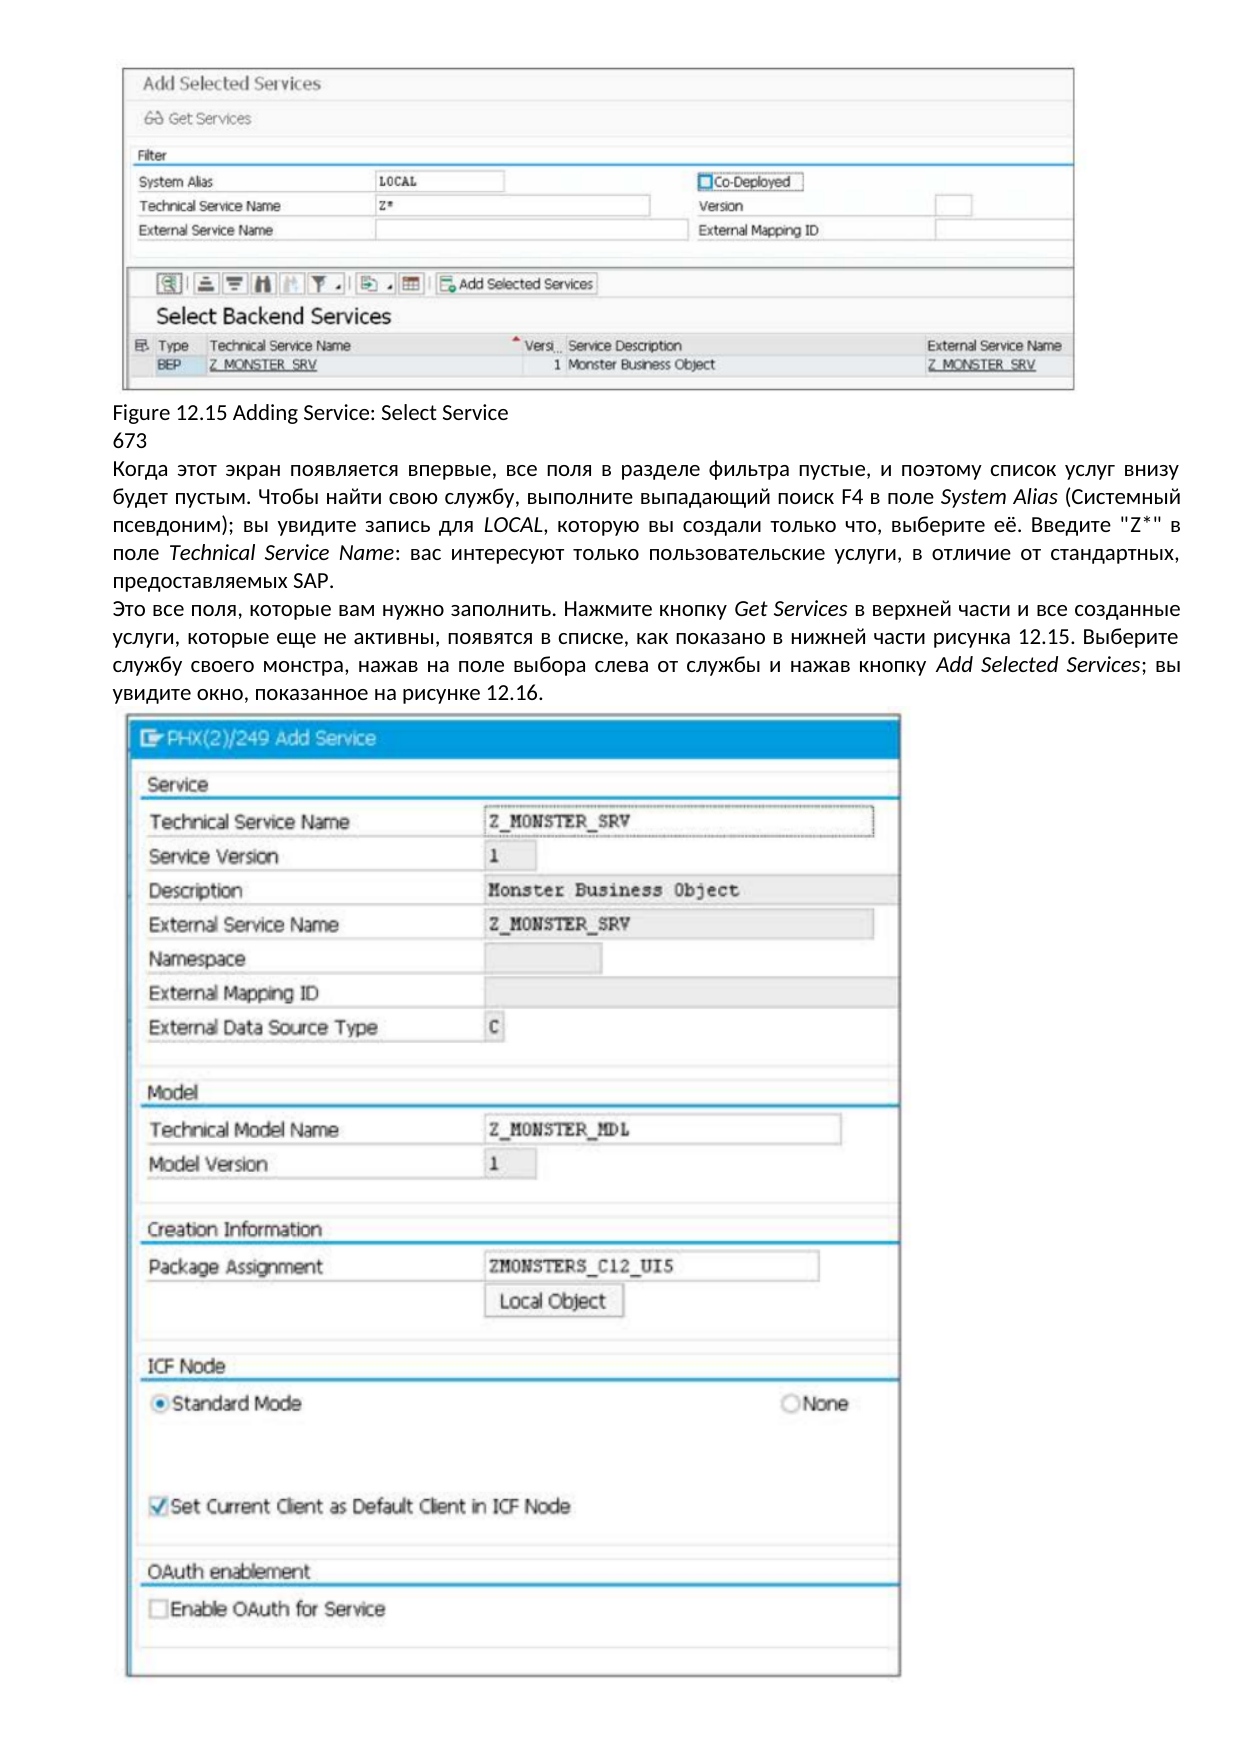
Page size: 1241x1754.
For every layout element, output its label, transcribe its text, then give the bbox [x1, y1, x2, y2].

text Когда этот экран появляется впервые, все поля в разделе фильтра пустые, и поэтому список услуг внизу будет пустым. Чтобы найти свою службу, выполните выпадающий поиск F4 в поле System Alias (Системный псевдоним); вы увидите запись для LOCAL, которую вы создали только что, выберите её. Введите "Z*" в поле Technical Service Name: вас интересуют только пользовательские услуги, в отличие от стандартных, предоставляемых SAP. [112, 454, 1181, 594]
text 673 [112, 426, 1181, 454]
text Это все поля, которые вам нужно заполнить. Нажмите кнопку Get Services в верхней части и все созданные услуги, которые еще не активны, появятся в списке, как показано в нижней части рисунка 12.15. Выберите службу своего монстра, нажав на поле выбора слева от службы и нажав кнопку Add Selected Services; вы увидите окно, показанное на рисунке 12.16. [112, 594, 1181, 706]
picture [112, 59, 1087, 398]
text Figure 12.15 Adding Service: Select Service [112, 398, 1181, 426]
picture [112, 706, 911, 1685]
